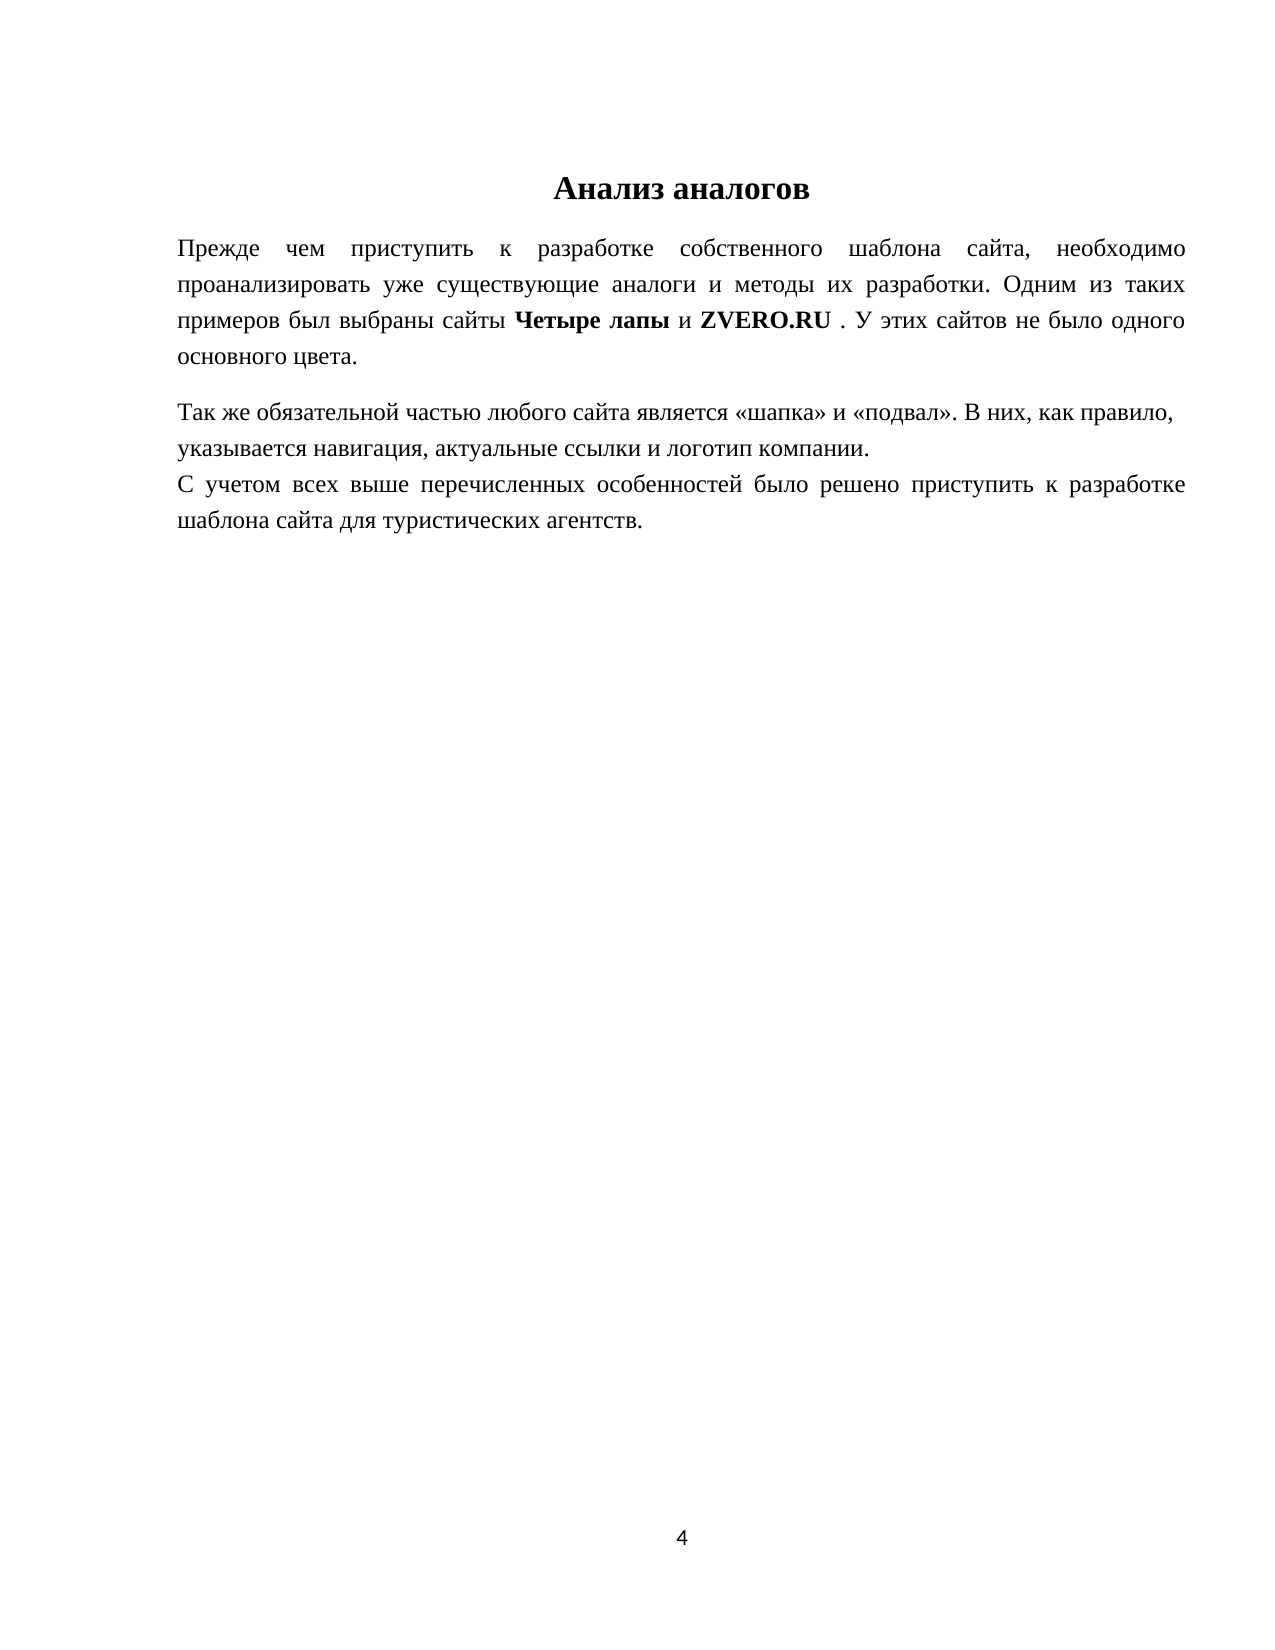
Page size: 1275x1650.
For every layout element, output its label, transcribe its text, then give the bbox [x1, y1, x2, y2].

text С учетом всех выше перечисленных особенностей было решено приступить к разработке шаблона сайта для туристических агентств. [177, 469, 1186, 534]
text Так же обязательной частью любого сайта является «шапка» и «подвал». В них, как правило, указывается навигация, актуальные ссылки и логотип компании. [177, 397, 1186, 462]
subtitle Анализ аналогов [177, 168, 1186, 206]
text Прежде чем приступить к разработке собственного шаблона сайта, необходимо проанализировать уже существующие аналоги и методы их разработки. Одним из таких примеров был выбраны сайты Четыре лапы и ZVERO.RU . У этих сайтов не было одного основного цвета. [177, 233, 1186, 369]
